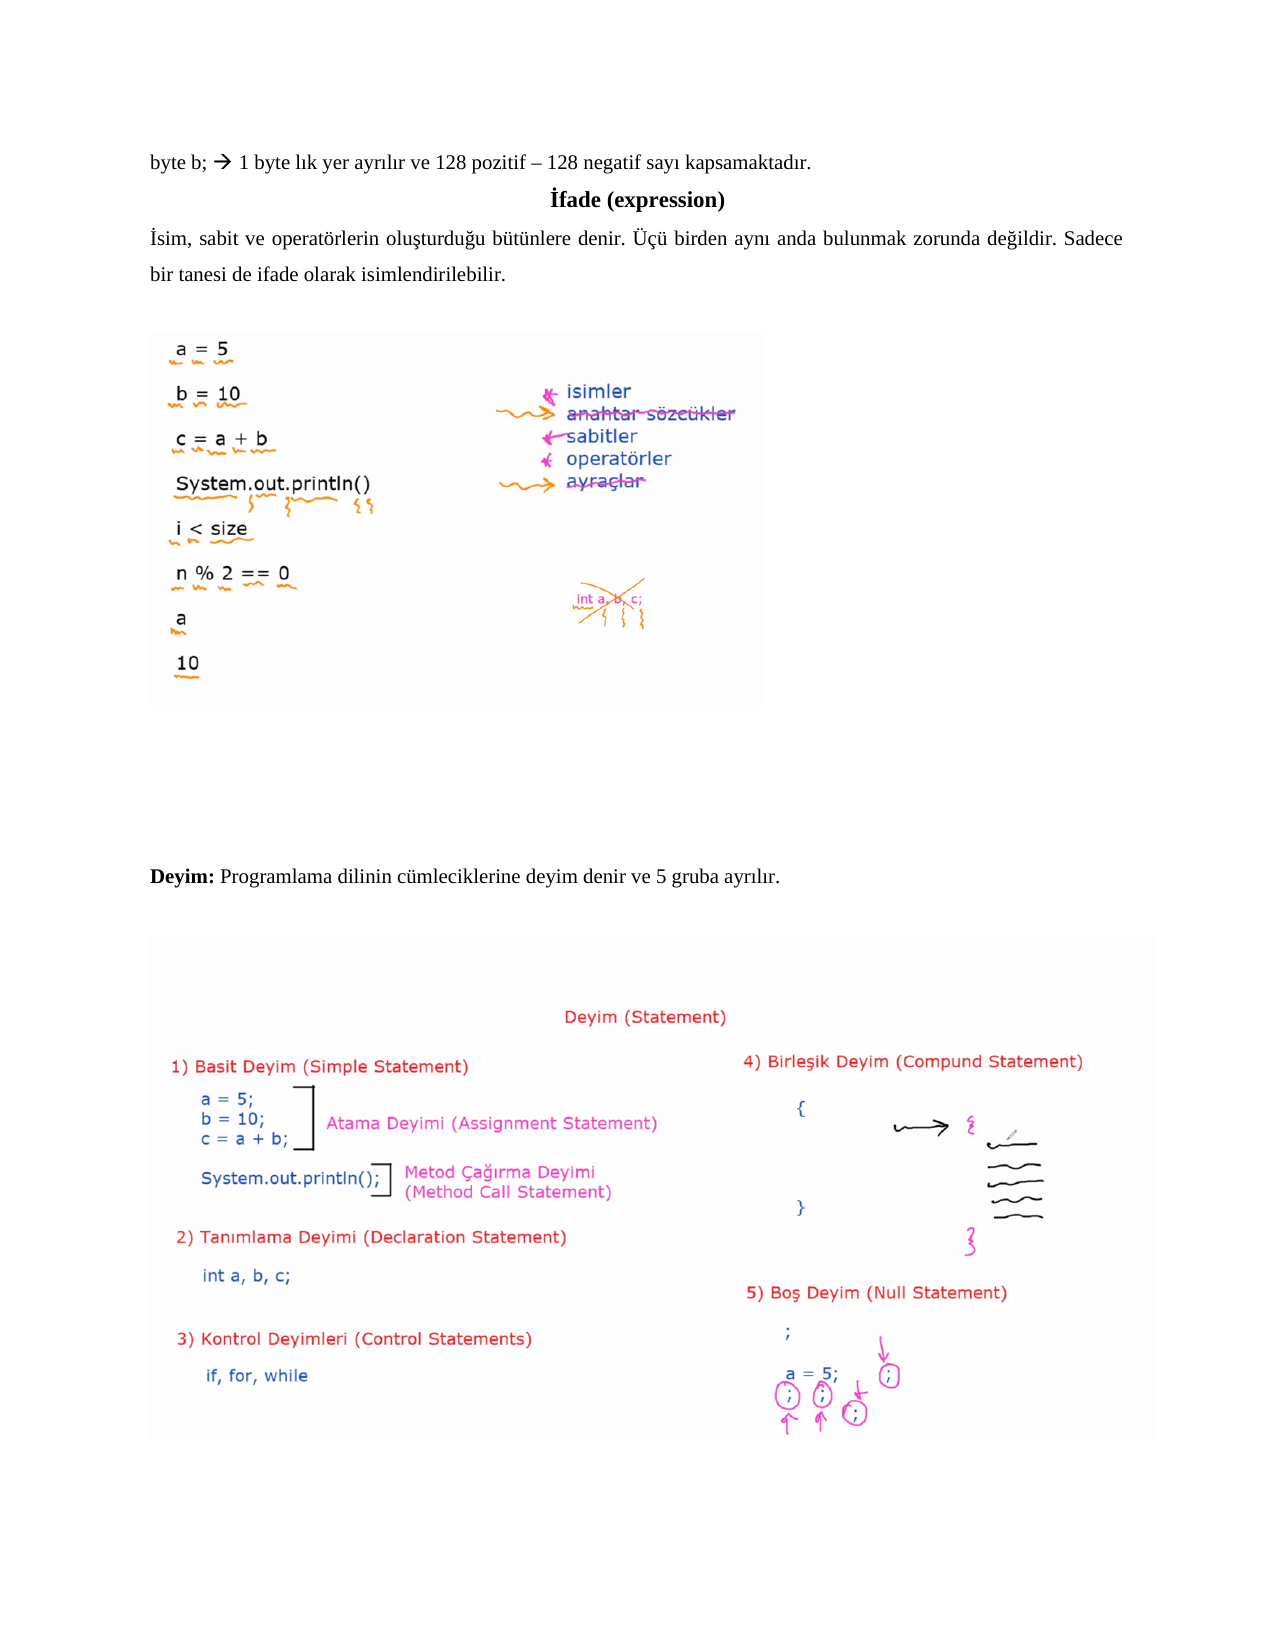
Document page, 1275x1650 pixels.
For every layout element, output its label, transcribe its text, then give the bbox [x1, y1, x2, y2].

picture [150, 333, 770, 706]
text İfade (expression) [150, 186, 1125, 212]
picture [150, 936, 1154, 1441]
text Deyim: Programlama dilinin cümleciklerine deyim denir ve 5 gruba ayrılır. [150, 864, 1125, 888]
text byte b; 1 byte lık yer ayrılır ve 128 pozitif – 128 negatif sayı kapsamaktadır. [150, 150, 1125, 174]
text İsim, sabit ve operatörlerin oluşturduğu bütünlere denir. Üçü birden aynı anda bulunmak zorunda değildir. Sadece bir tanesi de ifade olarak isimlendirilebilir. [150, 226, 1125, 286]
